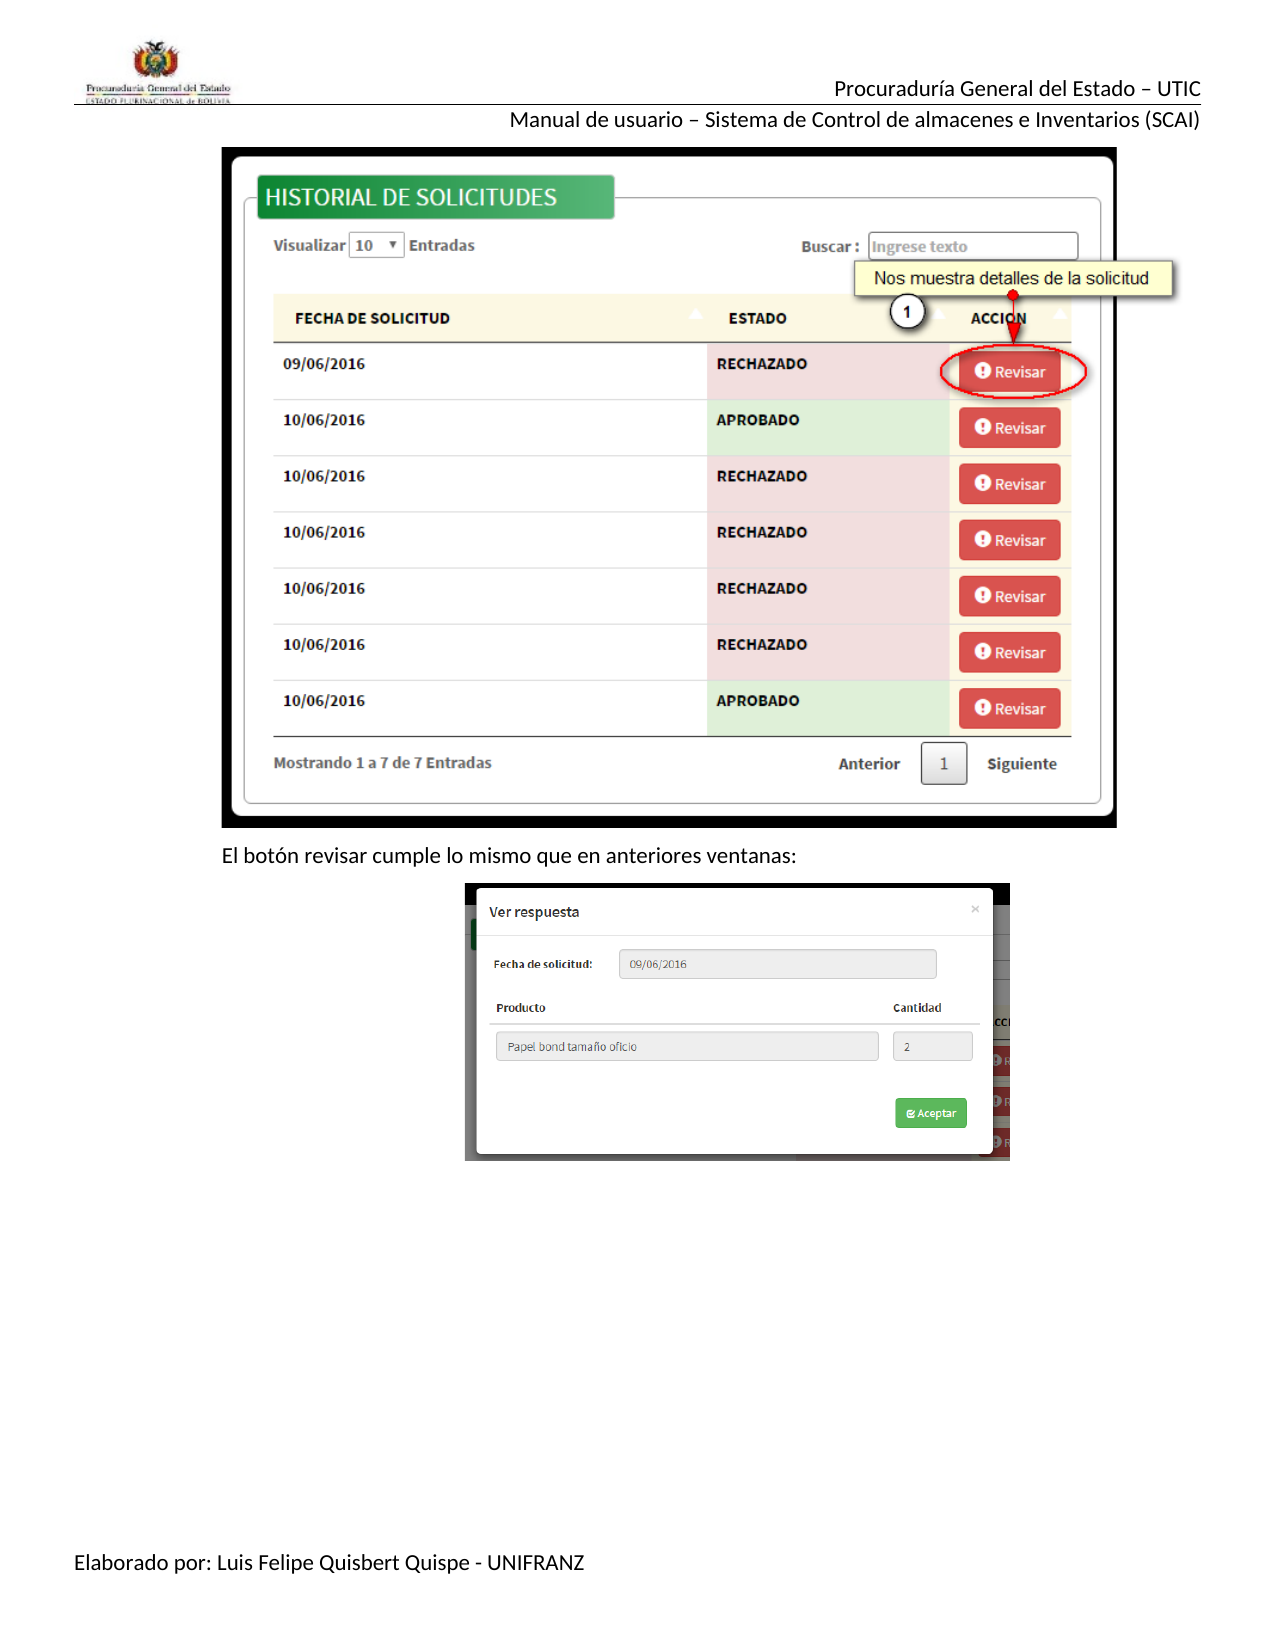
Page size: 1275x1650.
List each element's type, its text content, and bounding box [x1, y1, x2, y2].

picture [73, 4, 1185, 828]
picture [464, 883, 1010, 1161]
list El botón revisar cumple lo mismo que en anteriores ventanas: [222, 841, 1113, 869]
